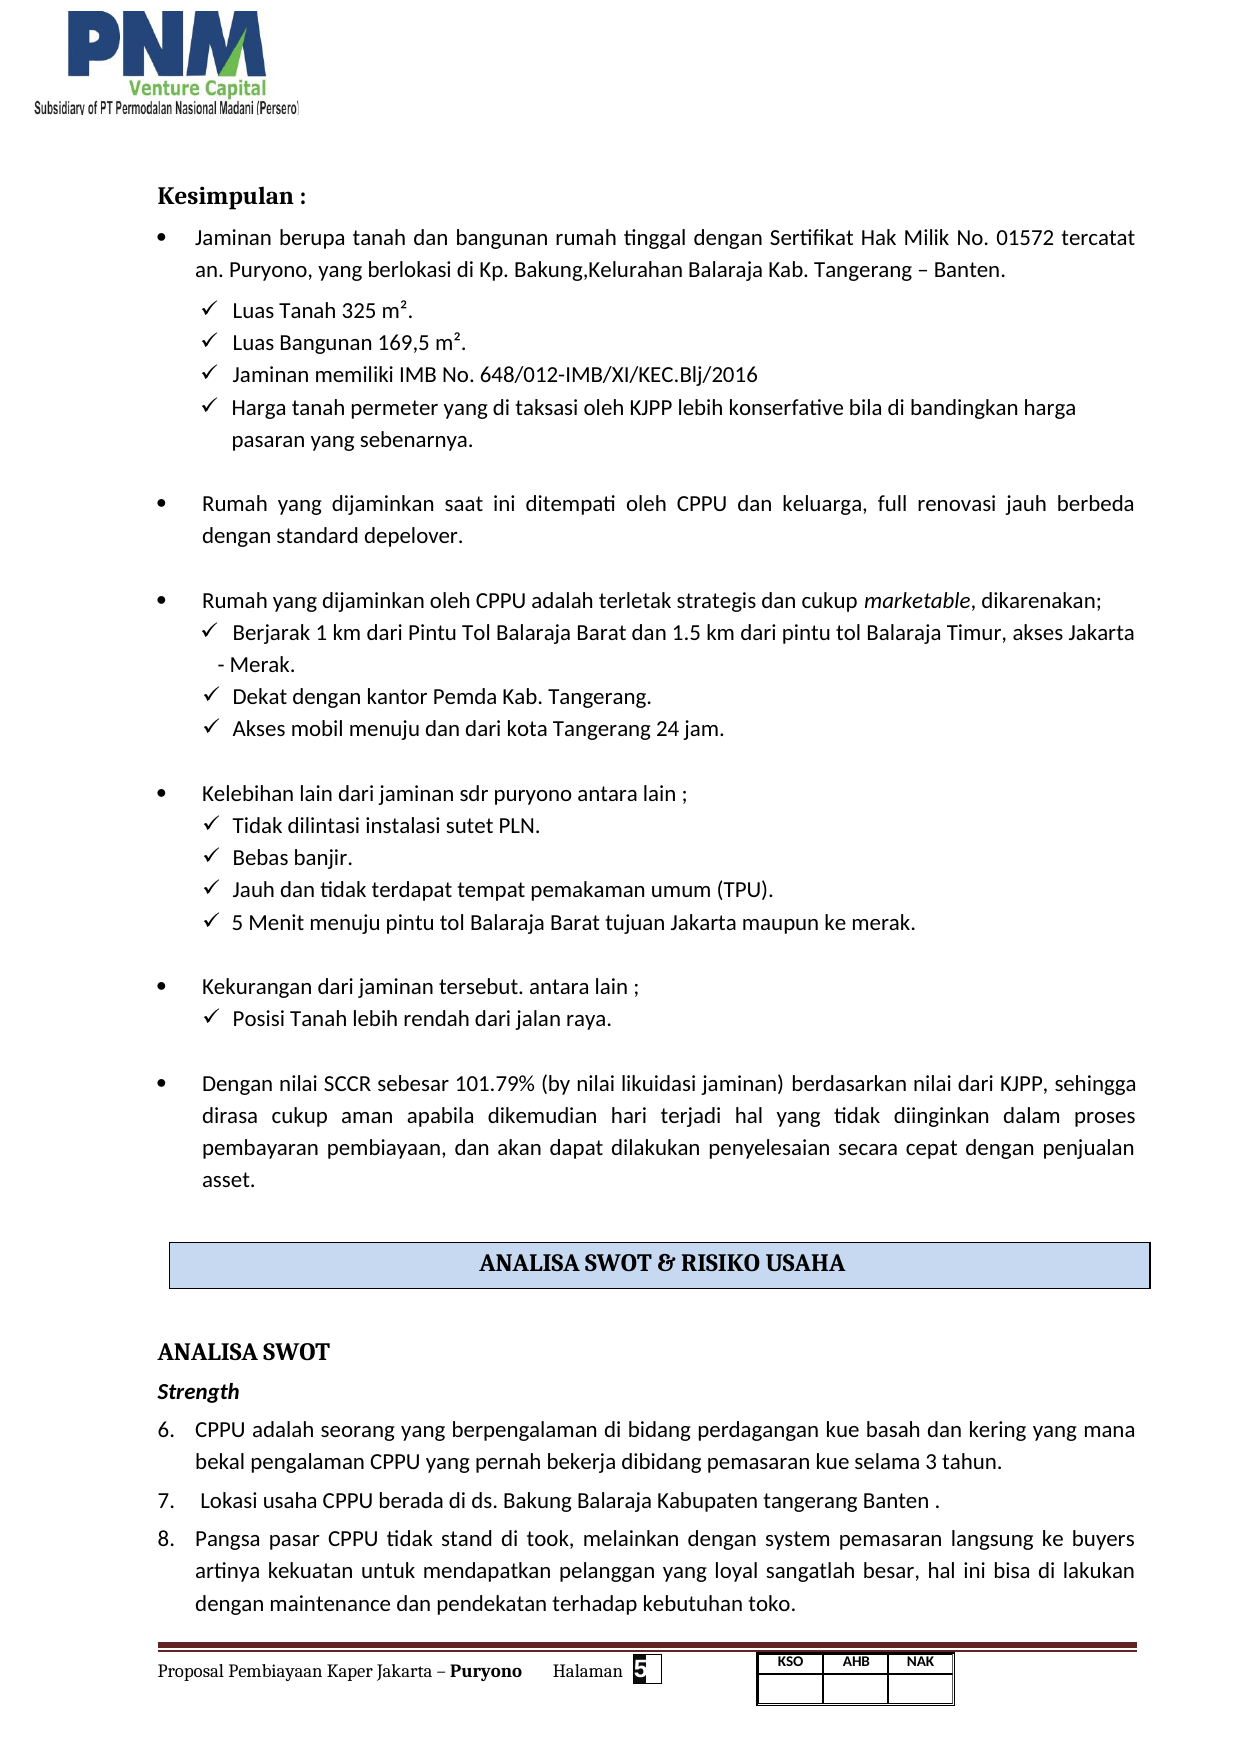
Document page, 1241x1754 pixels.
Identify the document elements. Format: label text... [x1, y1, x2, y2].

list Jaminan berupa tanah dan bangunan rumah tinggal dengan Sertifikat Hak Milik No. 01572 tercatat an. Puryono, yang berlokasi di Kp. Bakung,Kelurahan Balaraja Kab. Tangerang – Banten. [157, 223, 1137, 284]
list Tidak dilintasi instalasi sutet PLN. [202, 811, 1137, 839]
text Strength [157, 1377, 1137, 1405]
list Kekurangan dari jaminan tersebut. antara lain ; [157, 972, 1137, 1000]
list Kelebihan lain dari jaminan sdr puryono antara lain ; [157, 779, 1137, 807]
list Dengan nilai SCCR sebesar 101.79% (by nilai likuidasi jaminan) berdasarkan nilai dari KJPP, sehingga dirasa cukup aman apabila dikemudian hari terjadi hal yang tidak diinginkan dalam proses pembayaran pembiayaan, dan akan dapat dilakukan penyelesaian secara cepat dengan penjualan asset. [157, 1069, 1137, 1193]
list 5 Menit menuju pintu tol Balaraja Barat tujuan Jakarta maupun ke merak. [202, 908, 1137, 936]
list Pangsa pasar CPPU tidak stand di took, melainkan dengan system pemasaran langsung ke buyers artinya kekuatan untuk mendapatkan pelanggan yang loyal sangatlah besar, hal ini bisa di lakukan dengan maintenance dan pendekatan terhadap kebutuhan toko. [157, 1524, 1137, 1617]
list Dekat dengan kantor Pemda Kab. Tangerang. [202, 682, 1137, 710]
list Jauh dan tidak terdapat tempat pemakaman umum (TPU). [202, 876, 1137, 903]
list Rumah yang dijaminkan saat ini ditempati oleh CPPU dan keluarga, full renovasi jauh berbeda dengan standard depelover. [157, 489, 1137, 549]
list CPPU adalah seorang yang berpengalaman di bidang perdagangan kue basah dan kering yang mana bekal pengalaman CPPU yang pernah bekerja dibidang pemasaran kue selama 3 tahun. [157, 1415, 1137, 1475]
list Lokasi usaha CPPU berada di ds. Bakung Balaraja Kabupaten tangerang Banten . [157, 1486, 1137, 1514]
table_header ANALISA SWOT & RISIKO USAHA [170, 1243, 1149, 1288]
list Akses mobil menuju dan dari kota Tangerang 24 jam. [202, 714, 1137, 743]
list Rumah yang dijaminkan oleh CPPU adalah terletak strategis dan cukup marketable, dikarenakan; [157, 586, 1137, 614]
list Berjarak 1 km dari Pintu Tol Balaraja Barat dan 1.5 km dari pintu tol Balaraja Timur, akses Jakarta - Merak. [200, 618, 1137, 678]
list Luas Tanah 325 m². [200, 296, 1137, 324]
list Harga tanah permeter yang di taksasi oleh KJPP lebih konserfative bila di bandingkan harga pasaran yang sebenarnya. [200, 393, 1137, 453]
text ANALISA SWOT [157, 1337, 1137, 1366]
list Posisi Tanah lebih rendah dari jalan raya. [202, 1004, 1137, 1032]
text Kesimpulan : [157, 182, 1137, 211]
list Jaminan memiliki IMB No. 648/012-IMB/XI/KEC.Blj/2016 [200, 361, 1137, 388]
picture [34, 11, 299, 114]
list Luas Bangunan 169,5 m². [200, 328, 1137, 356]
list Bebas banjir. [202, 843, 1137, 871]
